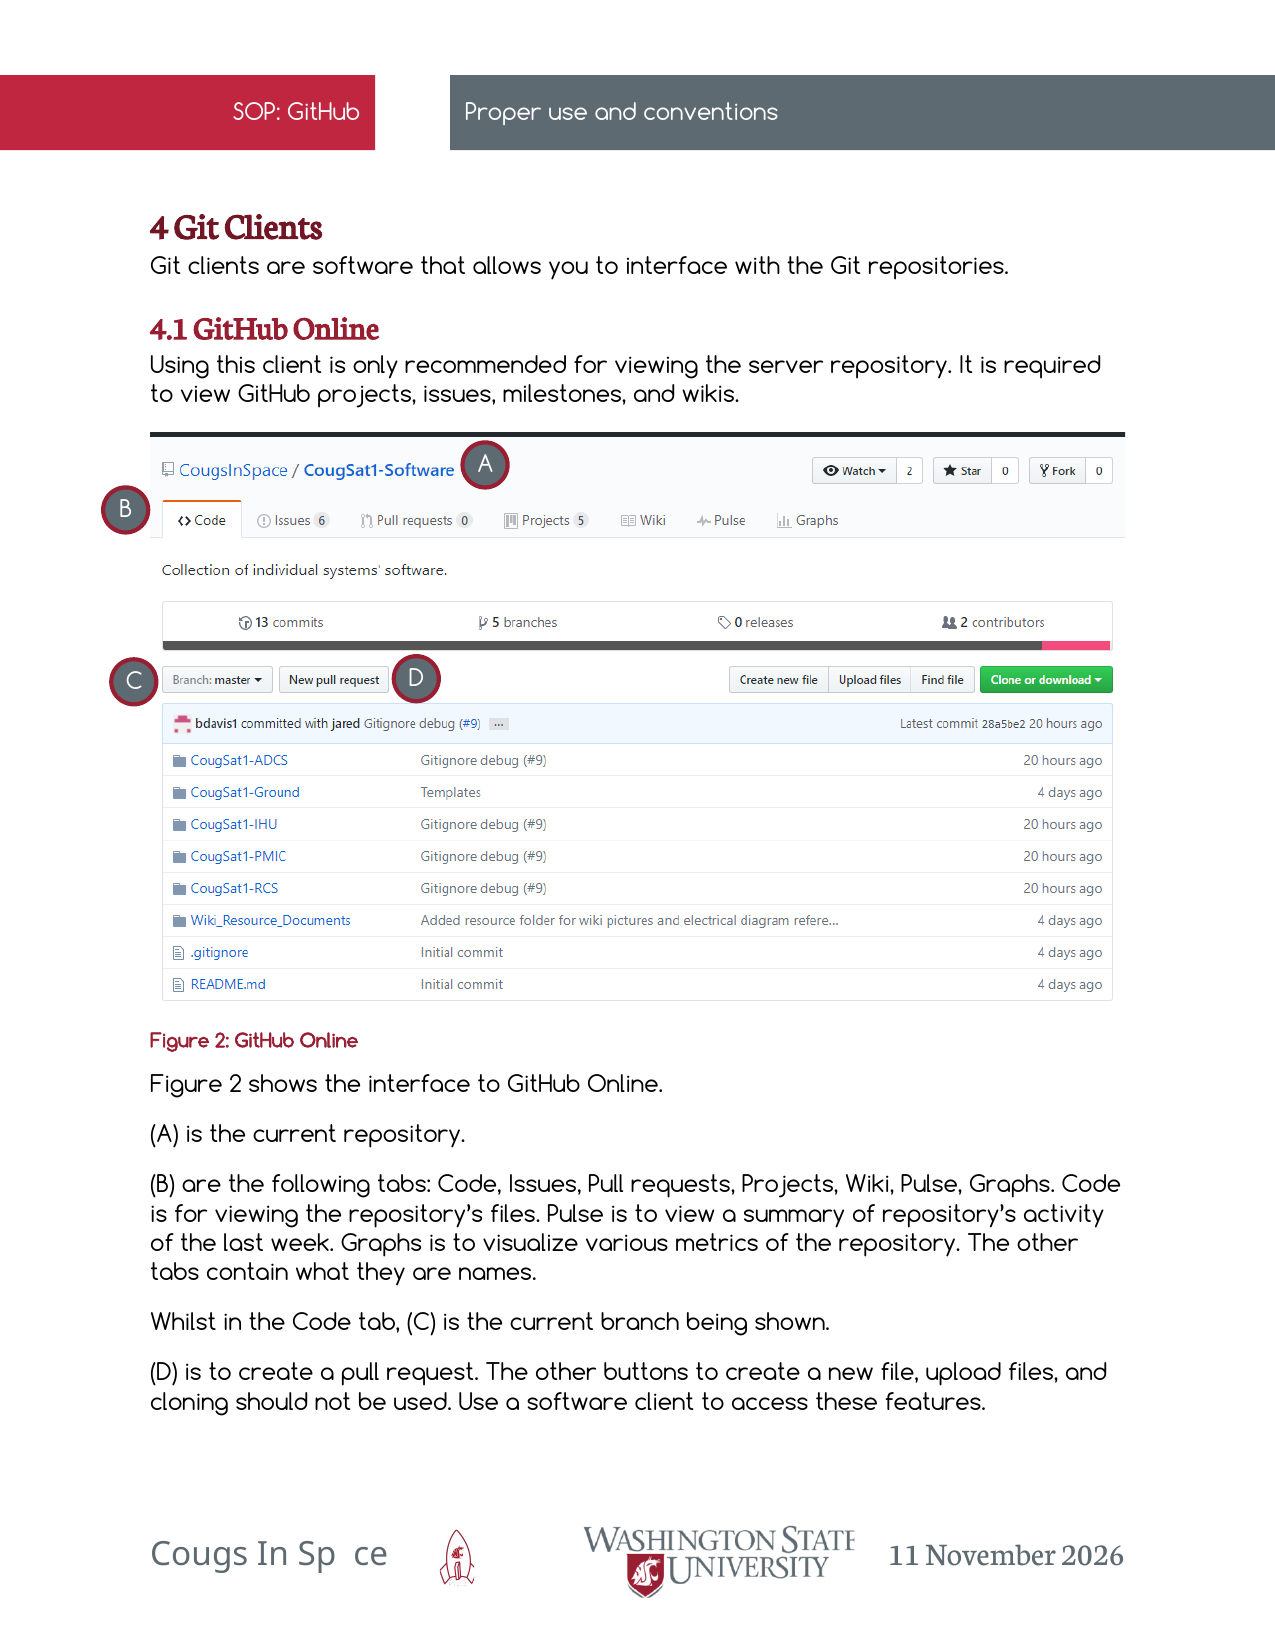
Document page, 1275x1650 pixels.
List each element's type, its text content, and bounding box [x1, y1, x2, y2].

picture [439, 1529, 475, 1586]
picture [150, 432, 1125, 1007]
subtitle 4.1 GitHub Online [150, 305, 1125, 347]
text (D) is to create a pull request. The other buttons to create a new file, upload files, and cloning should not be used. Use a software client to access these features. [150, 1361, 1125, 1415]
text (A) is the current repository. [150, 1122, 1125, 1148]
text Figure 2 shows the interface to GitHub Online. [150, 1072, 1125, 1098]
subtitle 4 Git Clients [150, 200, 1125, 247]
text Using this client is only recommended for viewing the server repository. It is required to view GitHub projects, issues, milestones, and wikis. [150, 353, 1125, 408]
text Git clients are software that allows you to interface with the Git repositories. [150, 254, 1125, 280]
text Whilst in the Code tab, (C) is the current branch being shown. [150, 1311, 1125, 1336]
text (B) are the following tabs: Code, Issues, Pull requests, Projects, Wiki, Pulse, Graphs. Code is for viewing the repository’s files. Pulse is to view a summary of repository’s activity of the last week. Graphs is to visualize various metrics of the repository. The other tabs contain what they are names. [150, 1173, 1125, 1286]
picture [582, 1525, 854, 1597]
